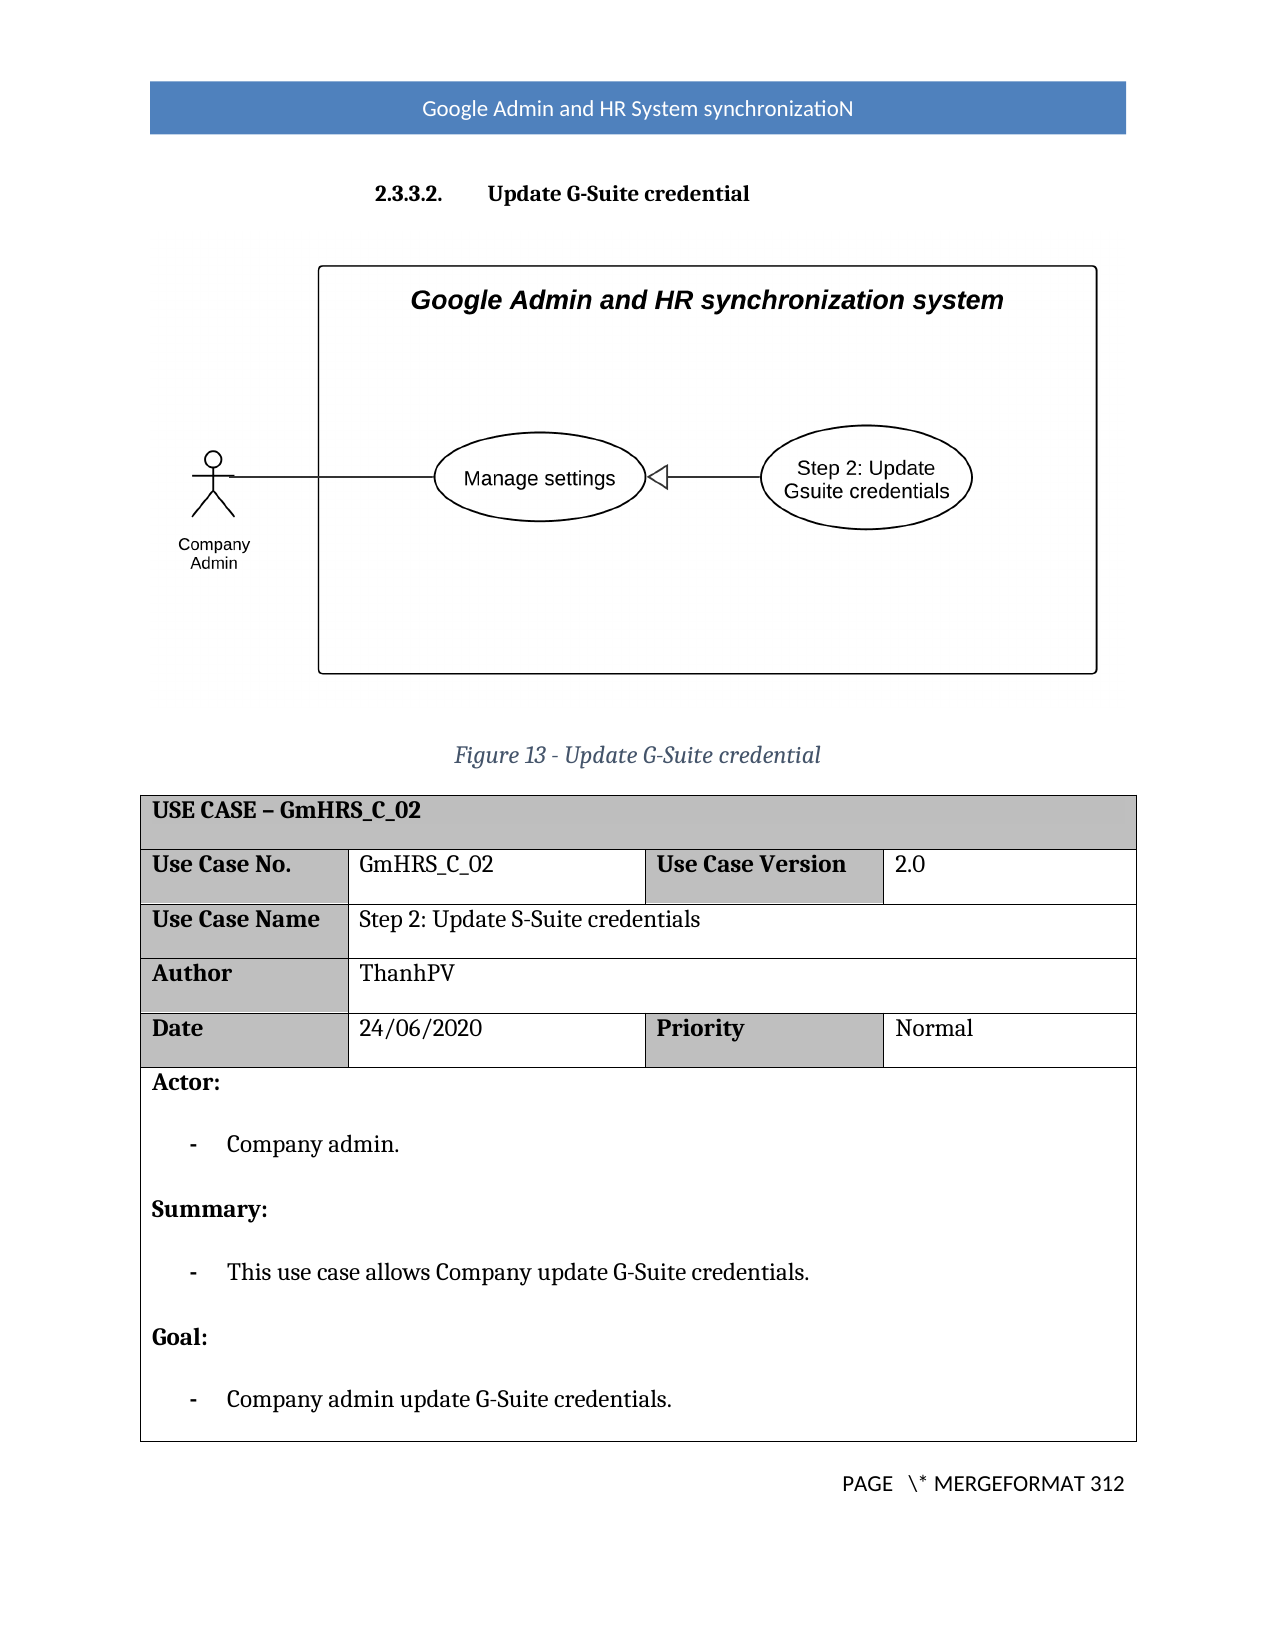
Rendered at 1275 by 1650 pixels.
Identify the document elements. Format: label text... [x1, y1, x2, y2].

table_cell ThanhPV [349, 959, 1136, 1012]
table_cell Author [141, 959, 348, 1012]
subtitle Update G-Suite credential [375, 181, 1125, 207]
table_cell 24/06/2020 [349, 1014, 645, 1067]
table_cell 2.0 [884, 850, 1136, 903]
table_cell Normal [884, 1014, 1136, 1067]
table_cell Date [141, 1014, 348, 1067]
table_header USE CASE – GmHRS_C_02 [141, 796, 1136, 849]
text Figure 13 - Update G-Suite credential [150, 741, 1125, 769]
table_cell Priority [646, 1014, 883, 1067]
table_cell Use Case Name [141, 905, 348, 958]
table_cell Use Case Version [646, 850, 883, 903]
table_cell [141, 1068, 1136, 1441]
table_cell Step 2: Update S-Suite credentials [349, 905, 1136, 958]
picture [150, 231, 1125, 708]
table_cell Use Case No. [141, 850, 348, 903]
table_cell GmHRS_C_02 [349, 850, 645, 903]
